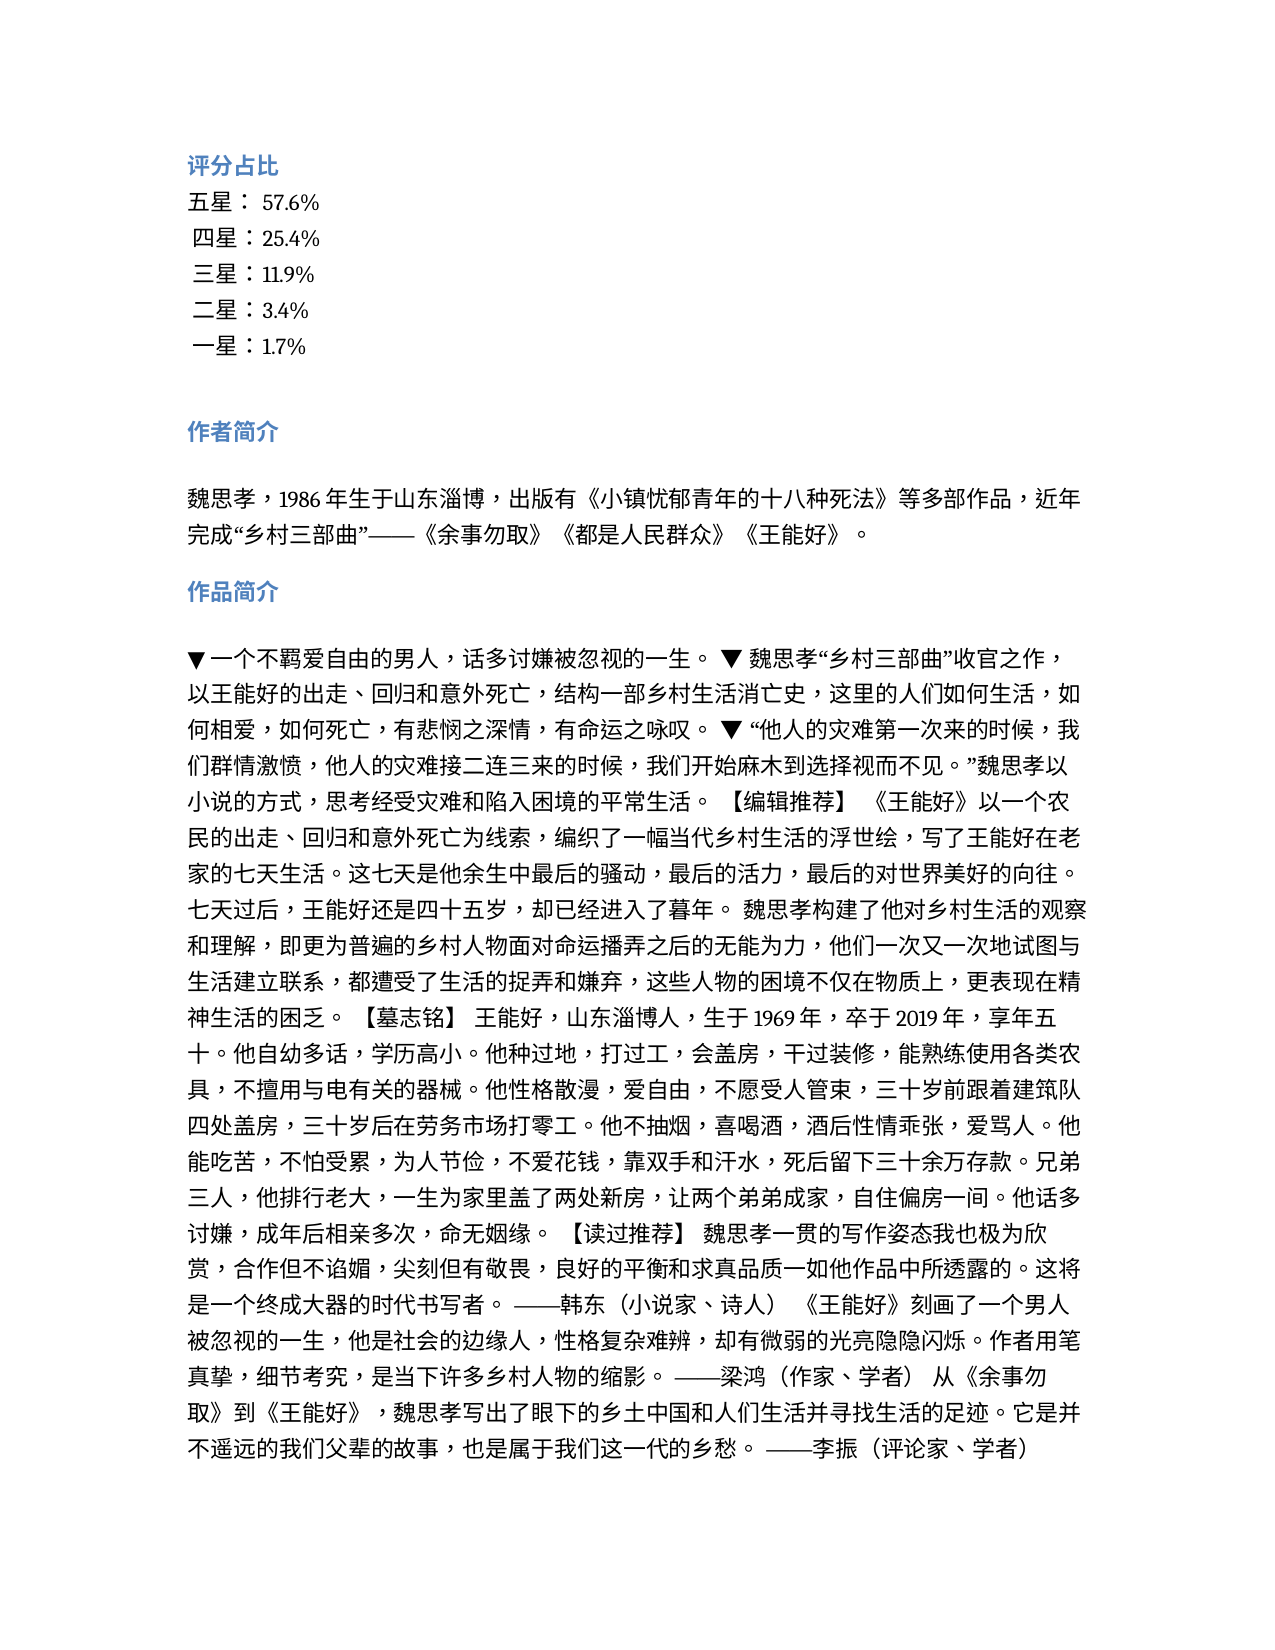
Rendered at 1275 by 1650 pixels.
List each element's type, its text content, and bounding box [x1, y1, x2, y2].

text 五星： 57.6% 四星： 25.4% 三星： 11.9% 二星： 3.4% 一星： 1.7% [187, 186, 1087, 391]
text ▼ 一个不羁爱自由的男人，话多讨嫌被忽视的一生。 ▼ 魏思孝“乡村三部曲”收官之作，以王能好的出走、回归和意外死亡，结构一部乡村生活消亡史，这里的人们如何生活，如何相爱，如何死亡，有悲悯之深情，有命运之咏叹。 ▼ “他人的灾难第一次来的时候，我们群情激愤，他人的灾难接二连三来的时候，我们开始麻木到选择视而不见。”魏思孝以小说的方式，思考经受灾难和陷入困境的平常生活。 【编辑推荐】 《王能好》以一个农民的出走、回归和意外死亡为线索，编织了一幅当代乡村生活的浮世绘，写了王能好在老家的七天生活。这七天是他余生中最后的骚动，最后的活力，最后的对世界美好的向往。七天过后，王能好还是四十五岁，却已经进入了暮年。 魏思孝构建了他对乡村生活的观察和理解，即更为普遍的乡村人物面对命运播弄之后的无能为力，他们一次又一次地试图与生活建立联系，都遭受了生活的捉弄和嫌弃，这些人物的困境不仅在物质上，更表现在精神生活的困乏。 【墓志铭】 王能好，山东淄博人，生于1969年，卒于2019年，享年五十。他自幼多话，学历高小。他种过地，打过工，会盖房，干过装修，能熟练使用各类农具，不擅用与电有关的器械。他性格散漫，爱自由，不愿受人管束，三十岁前跟着建筑队四处盖房，三十岁后在劳务市场打零工。他不抽烟，喜喝酒，酒后性情乖张，爱骂人。他能吃苦，不怕受累，为人节俭，不爱花钱，靠双手和汗水，死后留下三十余万存款。兄弟三人，他排行老大，一生为家里盖了两处新房，让两个弟弟成家，自住偏房一间。他话多讨嫌，成年后相亲多次，命无姻缘。 【读过推荐】 魏思孝一贯的写作姿态我也极为欣赏，合作但不谄媚，尖刻但有敬畏，良好的平衡和求真品质一如他作品中所透露的。这将是一个终成大器的时代书写者。 ——韩东（小说家、诗人） 《王能好》刻画了一个男人被忽视的一生，他是社会的边缘人，性格复杂难辨，却有微弱的光亮隐隐闪烁。作者用笔真挚，细节考究，是当下许多乡村人物的缩影。 ——梁鸿（作家、学者） 从《余事勿取》到《王能好》，魏思孝写出了眼下的乡土中国和人们生活并寻找生活的足迹。它是并不遥远的我们父辈的故事，也是属于我们这一代的乡愁。 ——李振（评论家、学者） [187, 611, 1087, 1464]
text 魏思孝，1986年生于山东淄博，出版有《小镇忧郁青年的十八种死法》等多部作品，近年完成“乡村三部曲”——《余事勿取》《都是人民群众》《王能好》。 [187, 452, 1087, 550]
subtitle 作品简介 [187, 576, 1087, 607]
subtitle 作者简介 [187, 416, 1087, 447]
subtitle 评分占比 [187, 150, 1087, 181]
